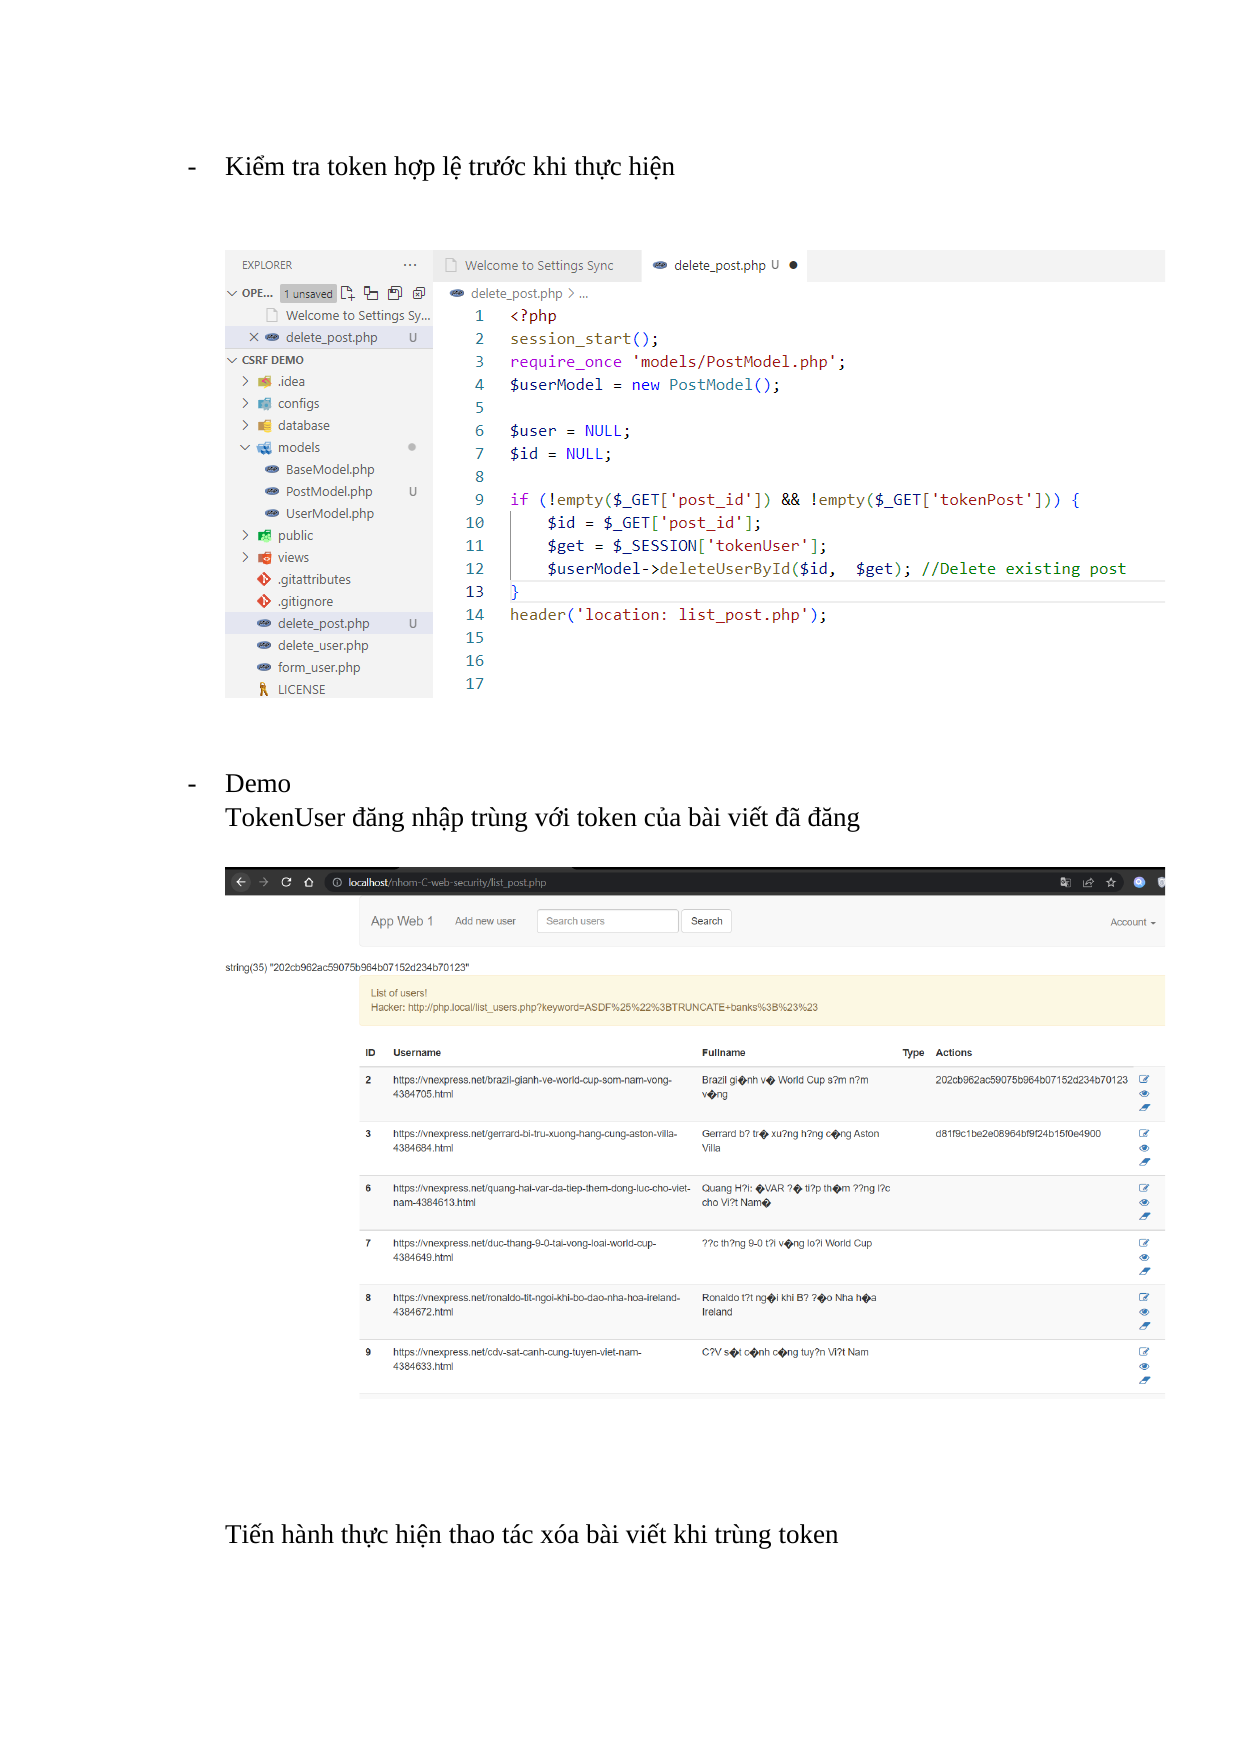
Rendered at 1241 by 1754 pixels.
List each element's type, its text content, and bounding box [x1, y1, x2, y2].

text Tiến hành thực hiện thao tác xóa bài viết khi trùng token [150, 1518, 1090, 1549]
list Demo [187, 767, 1090, 798]
list TokenUser đăng nhập trùng với token của bài viết đã đăng [225, 801, 1090, 832]
picture [225, 867, 1166, 1399]
list Kiểm tra token hợp lệ trước khi thực hiện [187, 150, 1090, 181]
picture [225, 250, 1166, 698]
